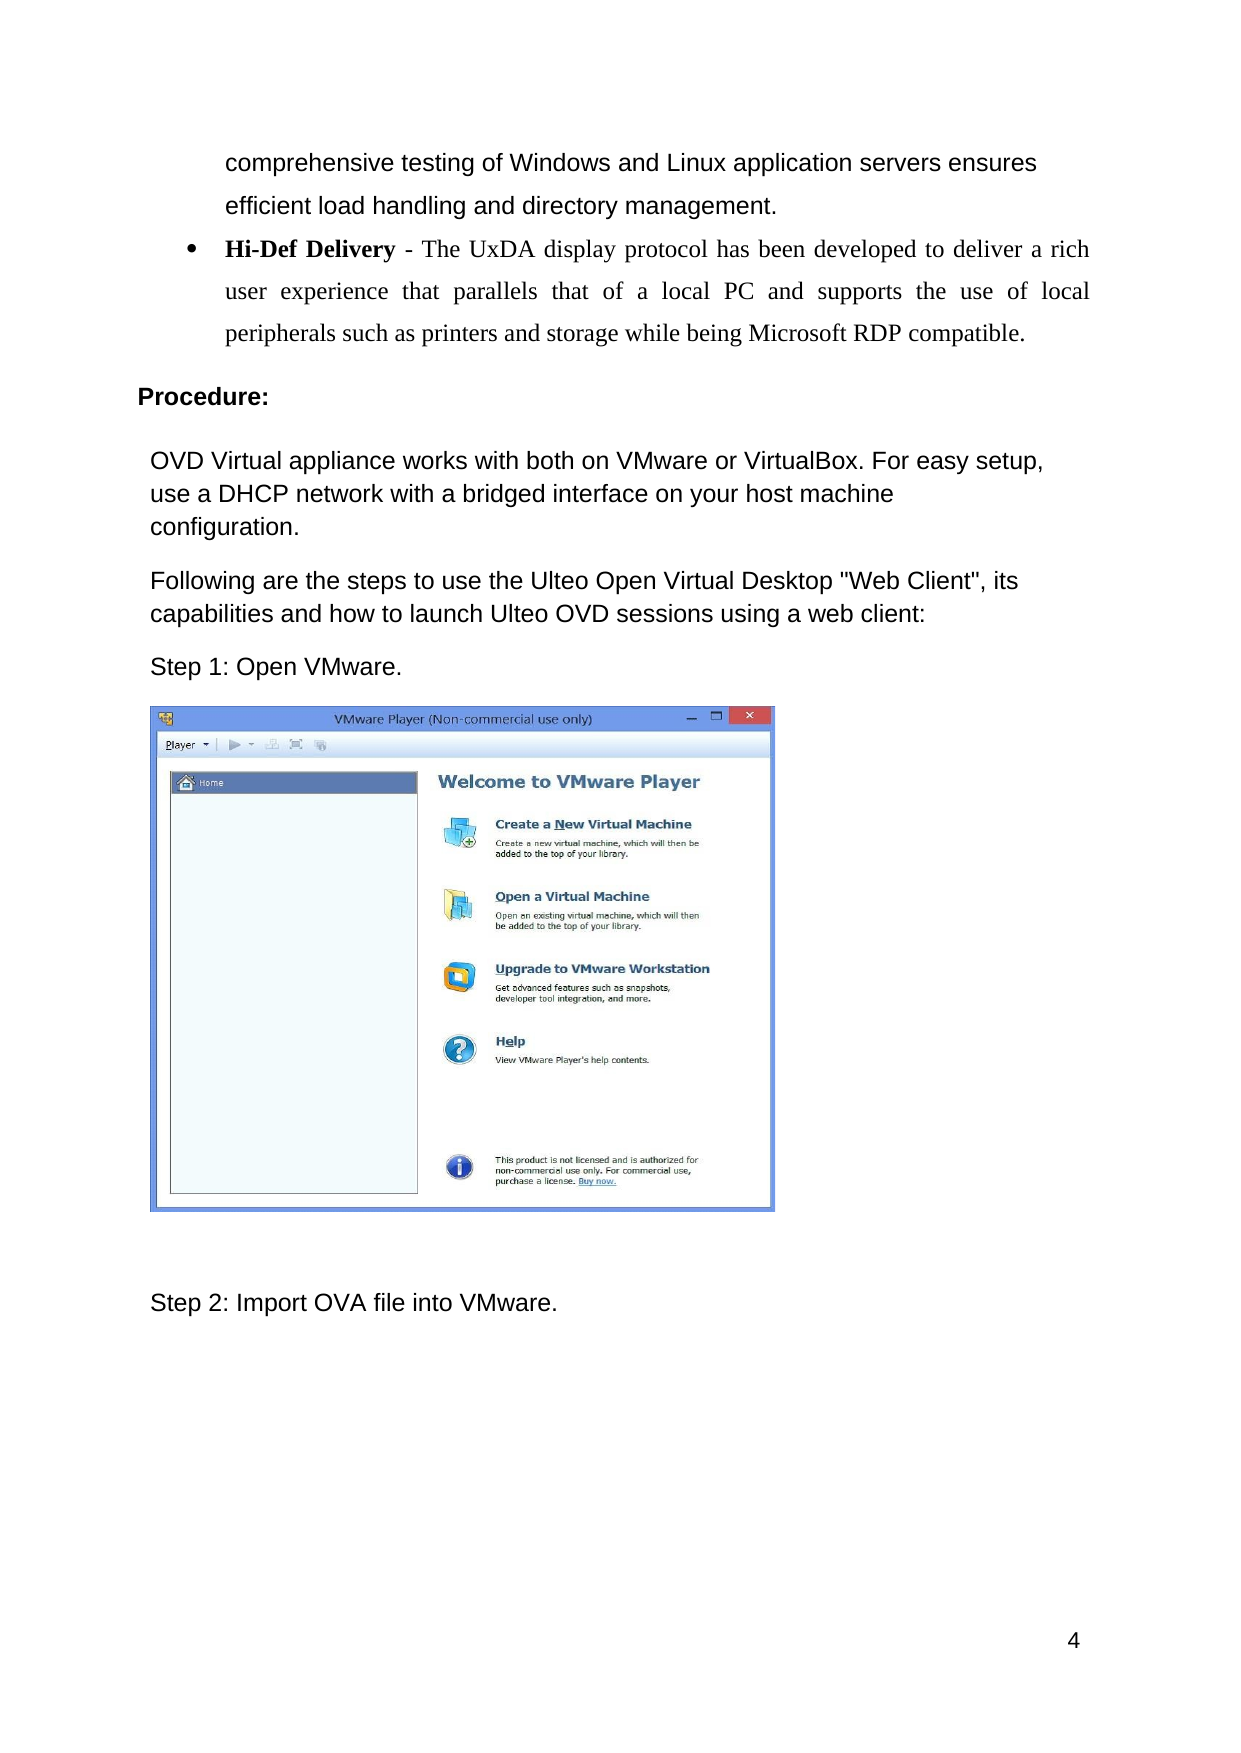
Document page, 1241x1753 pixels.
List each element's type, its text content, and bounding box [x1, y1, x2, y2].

list Hi-Def Delivery - The UxDA display protocol has been developed to deliver a rich user experience that parallels that of a local PC and supports the use of local peripherals such as printers and storage while being Microsoft RDP compatible. [187, 234, 1091, 347]
text Step 1: Open VMware. [150, 652, 1165, 681]
text OVD Virtual appliance works with both on VMware or VirtualBox. For easy setup, use a DHCP network with a bridged interface on your host machine configuration. [150, 446, 1046, 541]
text Following are the steps to use the Ulteo Open Virtual Desktop "Web Client", its capabilities and how to launch Ulteo OVD sessions using a web client: [150, 566, 1046, 628]
picture [150, 706, 775, 1212]
subtitle Procedure: [137, 382, 1165, 411]
text Step 2: Import OVA file into VMware. [150, 1288, 1165, 1317]
text comprehensive testing of Windows and Linux application servers ensures efficient load handling and directory management. [225, 148, 1046, 220]
